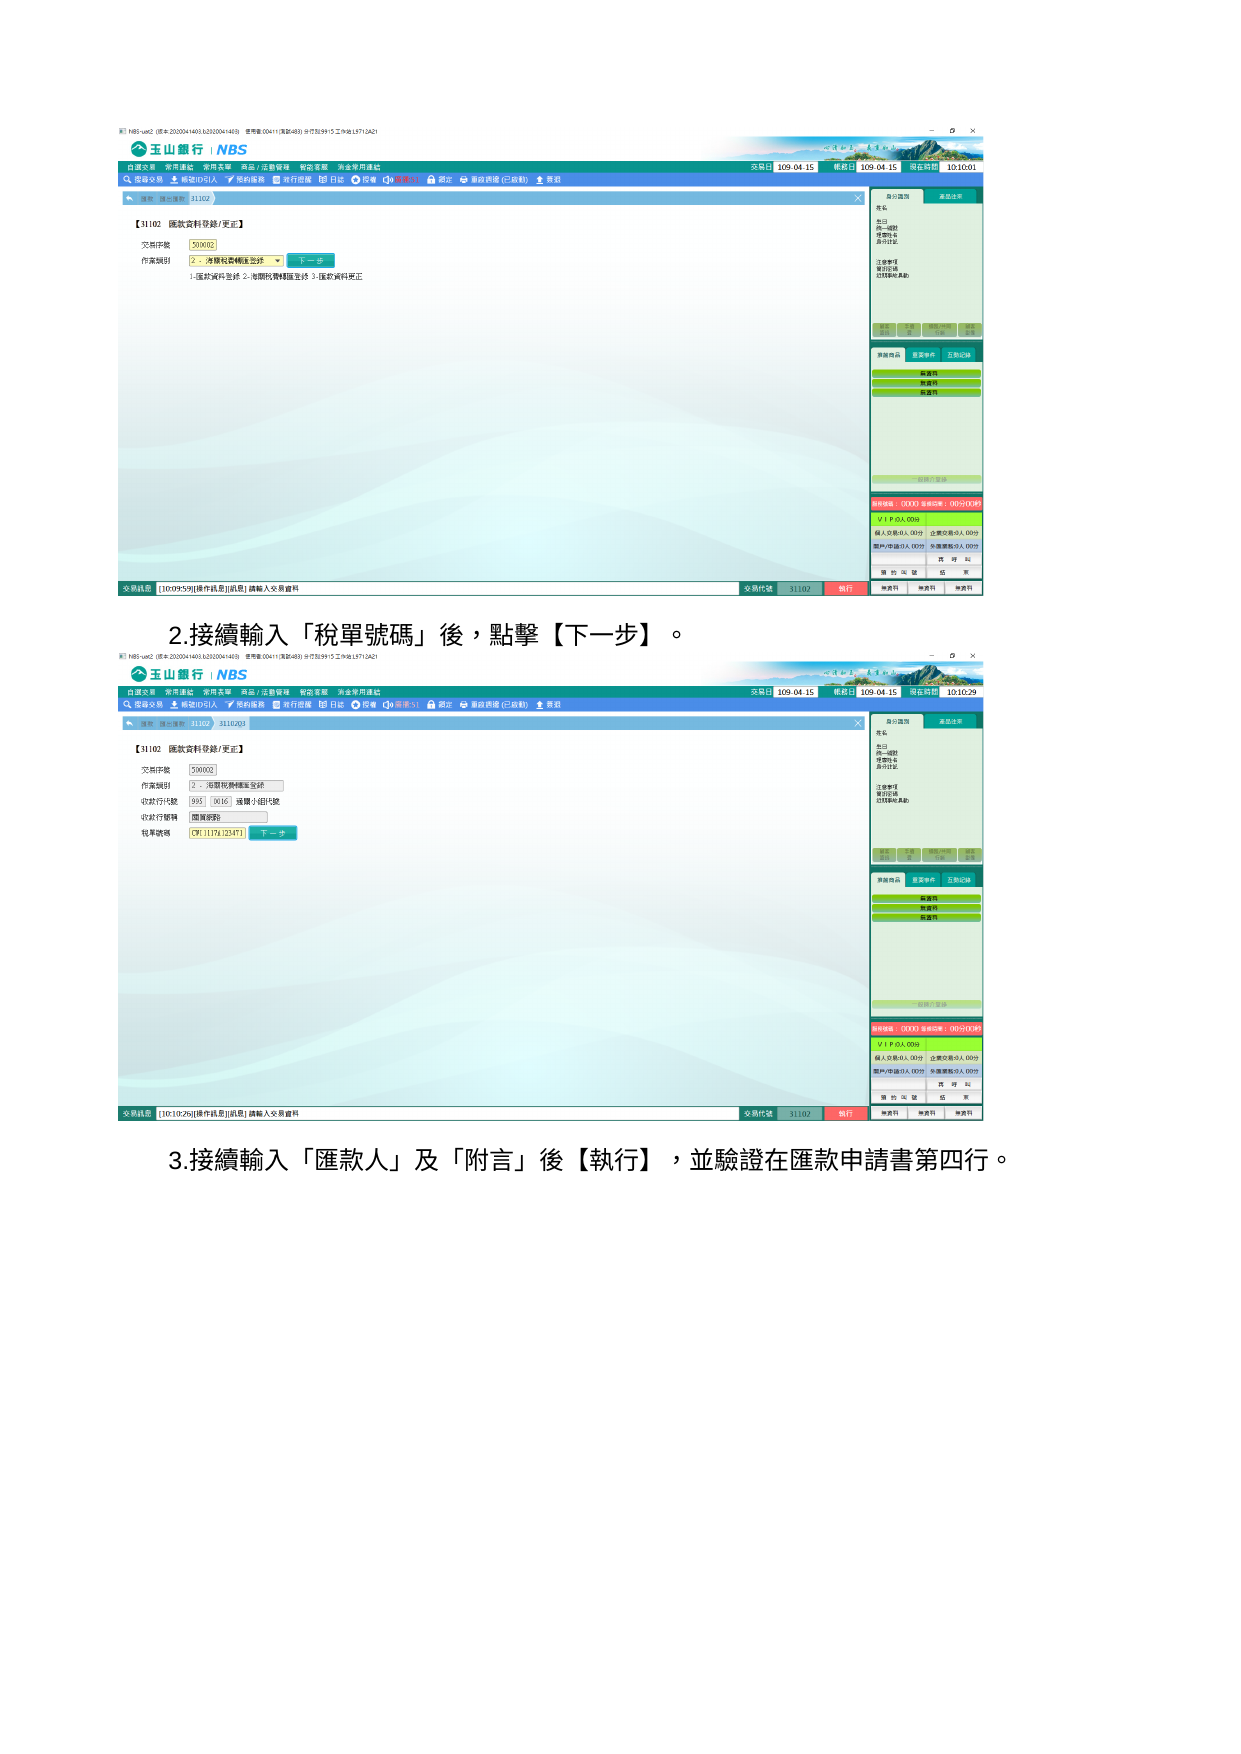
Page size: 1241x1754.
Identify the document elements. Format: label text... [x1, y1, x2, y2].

text 2.接續輸入「稅單號碼」後，點擊【下一步】。 [118, 614, 1122, 652]
picture [118, 127, 984, 596]
text 3.接續輸入「匯款人」及「附言」後【執行】，並驗證在匯款申請書第四行。 [118, 1139, 1122, 1177]
picture [118, 652, 984, 1121]
